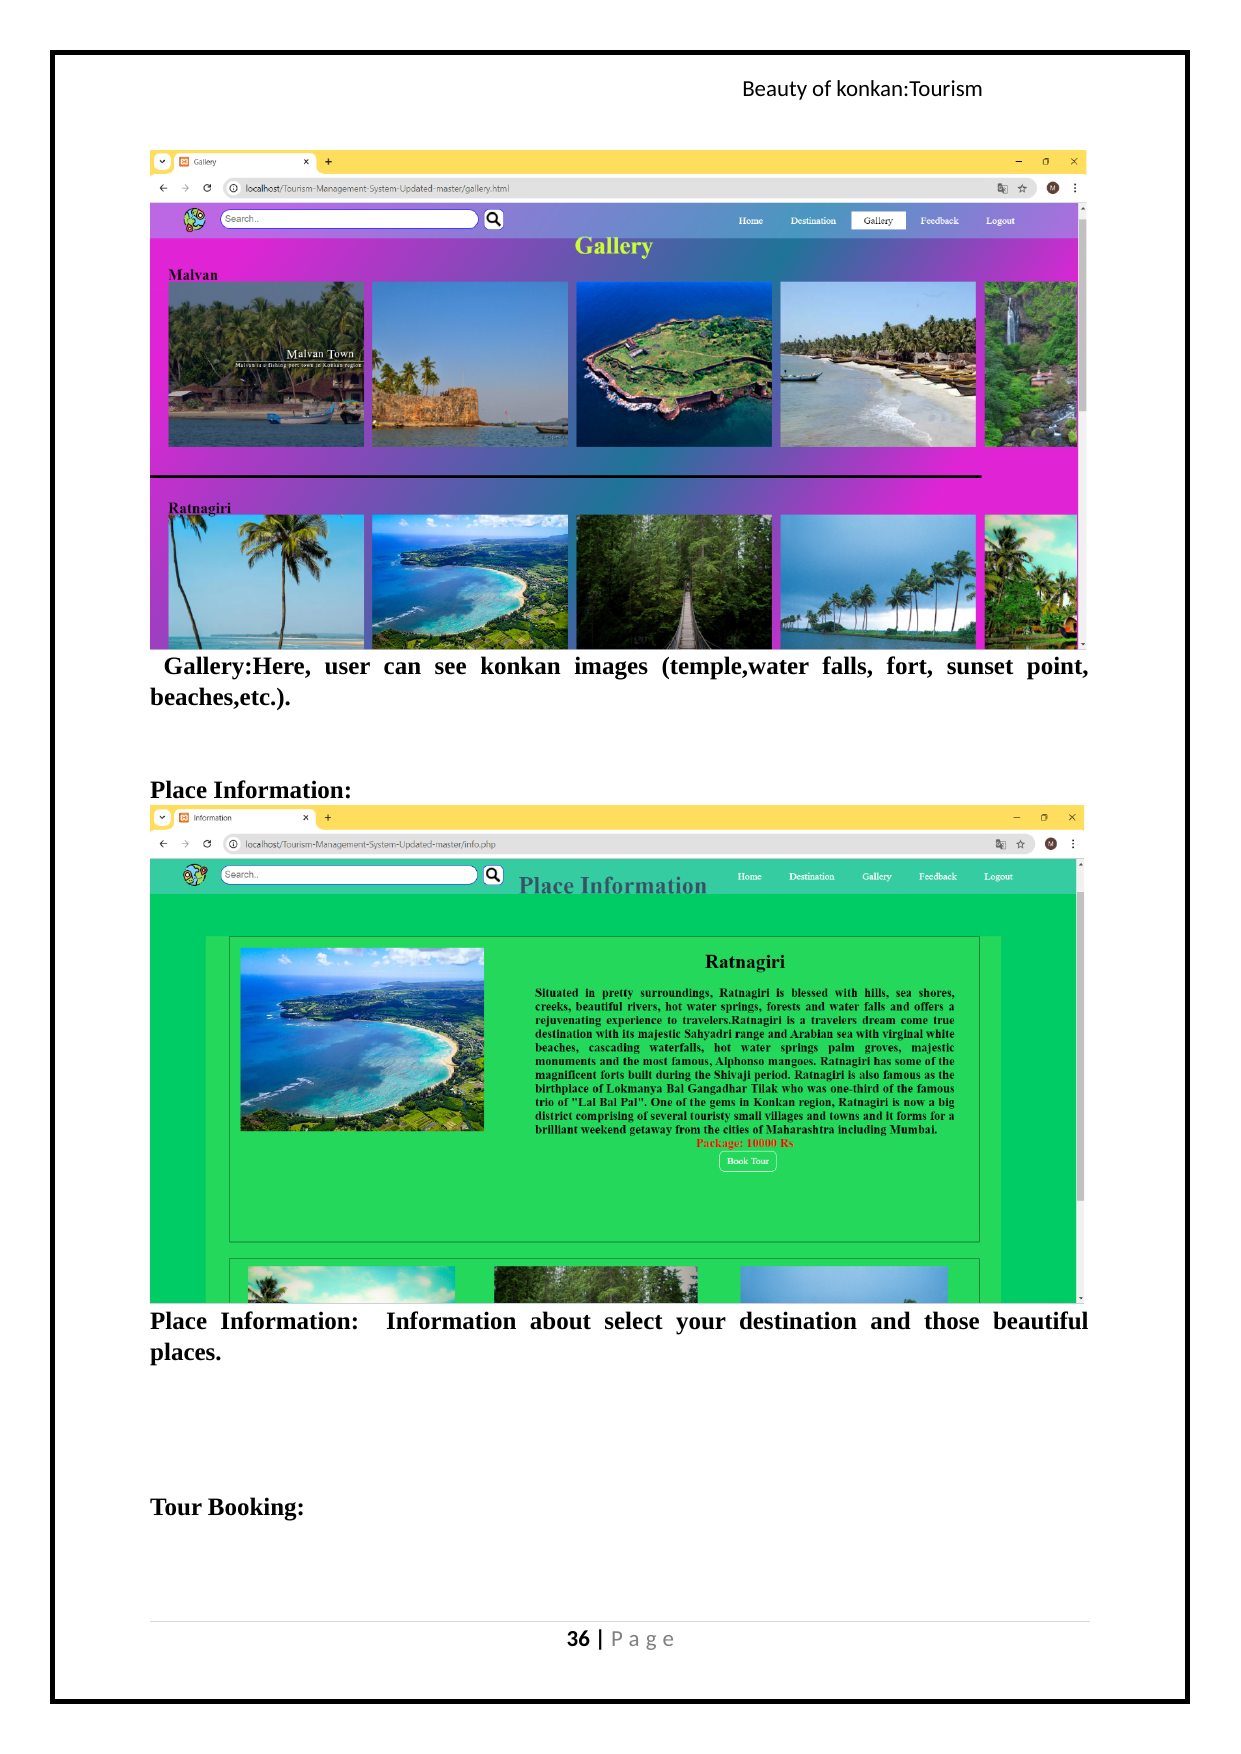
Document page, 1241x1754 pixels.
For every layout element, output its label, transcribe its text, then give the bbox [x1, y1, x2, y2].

picture [150, 805, 1085, 1304]
text Place Information: Information about select your destination and those beautiful places. [150, 1306, 1090, 1366]
text Gallery:Here, user can see konkan images (temple,water falls, fort, sunset point, beaches,etc.). [150, 651, 1090, 711]
text Place Information: [150, 775, 1090, 803]
picture [150, 150, 1087, 650]
text Tour Booking: [150, 1492, 1090, 1521]
